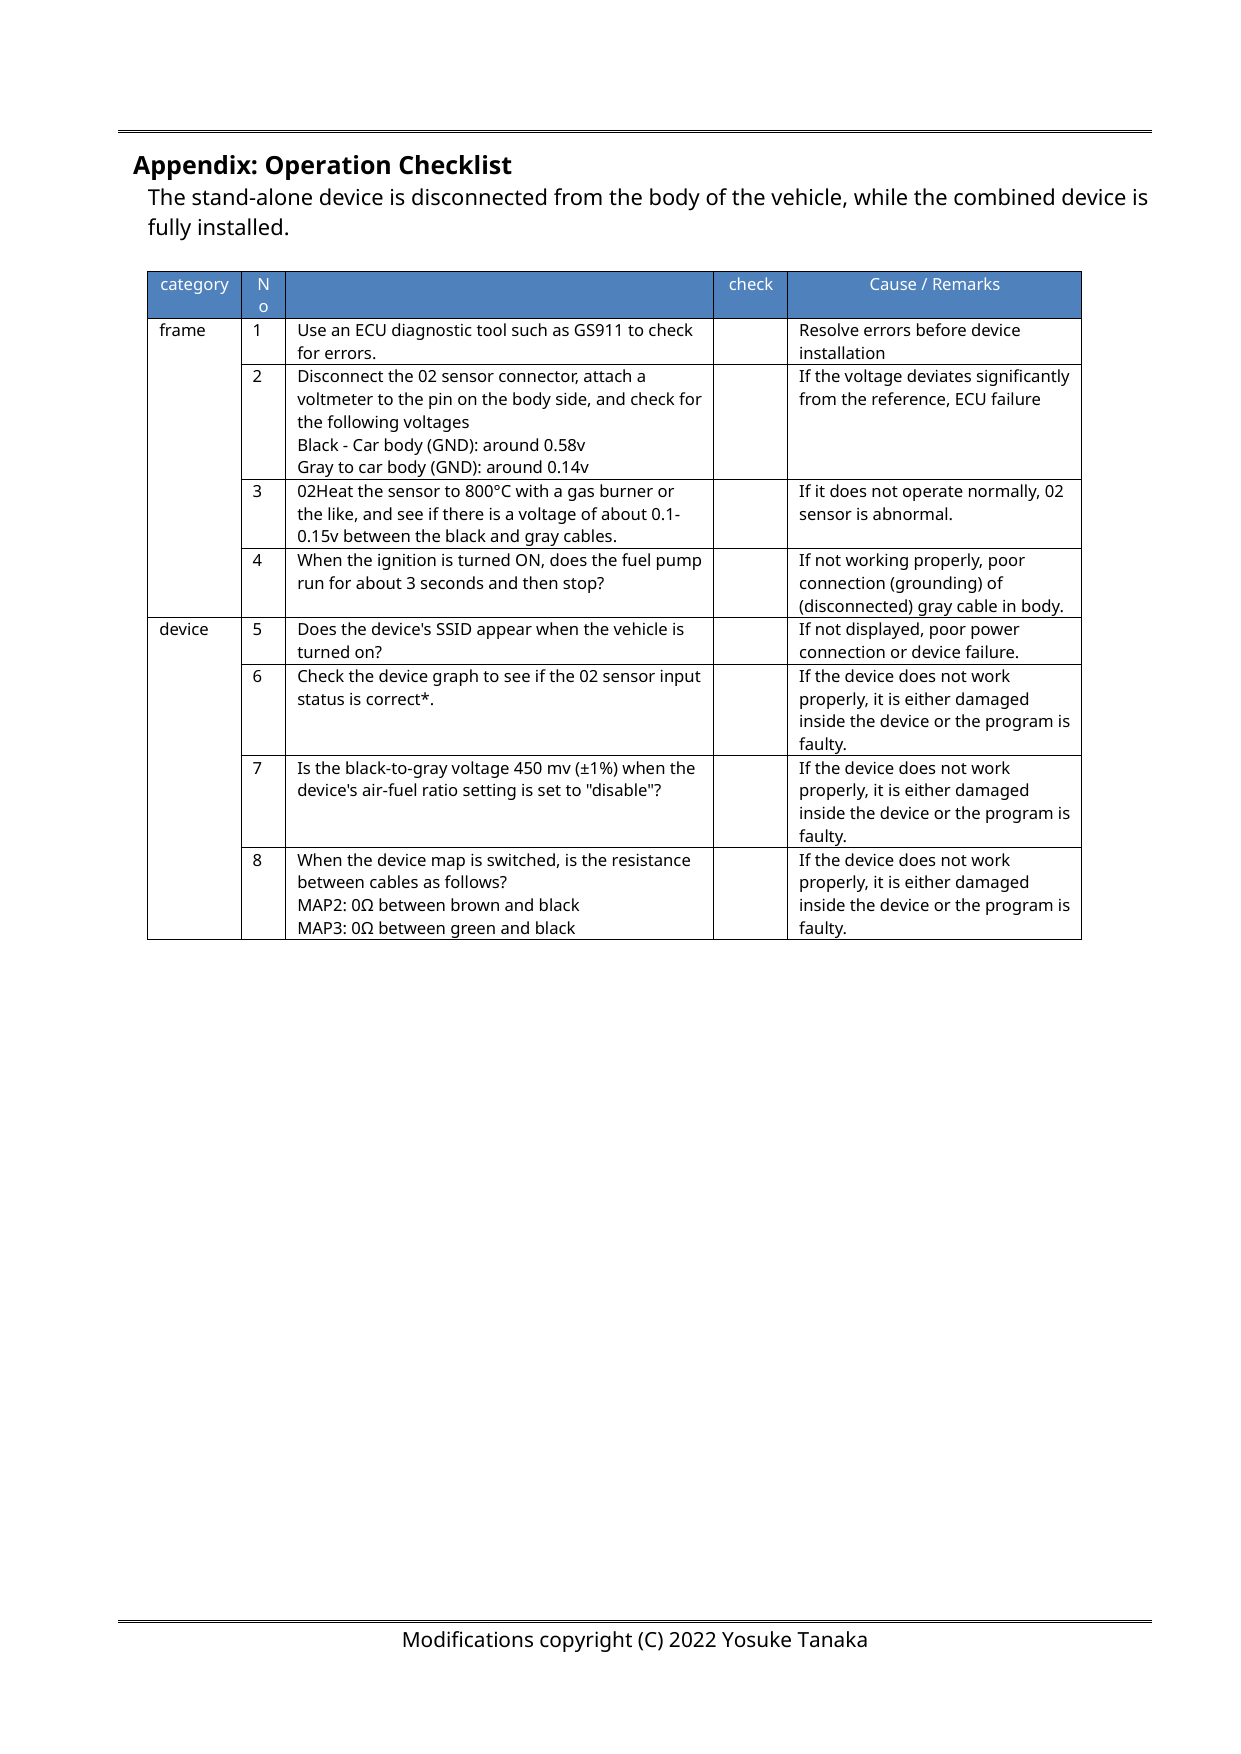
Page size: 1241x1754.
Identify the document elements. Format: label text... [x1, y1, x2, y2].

table_cell 5 [242, 618, 285, 663]
table_header category [148, 272, 241, 318]
table_cell If not displayed, poor power connection or device failure. [788, 618, 1081, 663]
table_cell [714, 665, 787, 755]
table_cell device [148, 618, 241, 939]
table_cell 7 [242, 756, 285, 847]
table_cell Use an ECU diagnostic tool such as GS911 to check for errors. [286, 319, 713, 364]
table_cell 1 [242, 319, 285, 364]
table_header check [714, 272, 787, 318]
table_cell Resolve errors before device installation [788, 319, 1081, 364]
table_cell 8 [242, 848, 285, 939]
table_cell [714, 549, 787, 617]
table_cell [714, 848, 787, 939]
table_cell If it does not operate normally, 02 sensor is abnormal. [788, 480, 1081, 548]
table_cell 4 [242, 549, 285, 617]
text The stand-alone device is disconnected from the body of the vehicle, while the combined device is fully installed. [148, 182, 1152, 241]
table_cell [714, 319, 787, 364]
table_header Cause / Remarks [788, 272, 1081, 318]
table_cell 6 [242, 665, 285, 755]
table_header [286, 272, 713, 318]
table_cell If the device does not work properly, it is either damaged inside the device or the program is faulty. [788, 665, 1081, 755]
table_cell If the voltage deviates significantly from the reference, ECU failure [788, 365, 1081, 479]
table_cell 02Heat the sensor to 800°C with a gas burner or the like, and see if there is a voltage of about 0.1-0.15v between the black and gray cables. [286, 480, 713, 548]
table_cell frame [148, 319, 241, 617]
table_cell Is the black-to-gray voltage 450 mv (±1%) when the device's air-fuel ratio setting is set to "disable"? [286, 756, 713, 847]
table_header No [242, 272, 285, 318]
title Appendix: Operation Checklist [133, 148, 1130, 182]
table_cell 3 [242, 480, 285, 548]
table_cell If the device does not work properly, it is either damaged inside the device or the program is faulty. [788, 756, 1081, 847]
table_cell If the device does not work properly, it is either damaged inside the device or the program is faulty. [788, 848, 1081, 939]
table_cell Disconnect the 02 sensor connector, attach a voltmeter to the pin on the body side, and check for the following voltages Black - Car body (GND): around 0.58v Gray to car body (GND): around 0.14v [286, 365, 713, 479]
table_cell 2 [242, 365, 285, 479]
table_cell [714, 756, 787, 847]
table_cell When the device map is switched, is the resistance between cables as follows? MAP2: 0Ω between brown and black MAP3: 0Ω between green and black [286, 848, 713, 939]
table_cell Check the device graph to see if the 02 sensor input status is correct*. [286, 665, 713, 755]
table_cell [714, 480, 787, 548]
table_cell When the ignition is turned ON, does the fuel pump run for about 3 seconds and then stop? [286, 549, 713, 617]
table_cell Does the device's SSID appear when the vehicle is turned on? [286, 618, 713, 663]
table_cell [714, 365, 787, 479]
table_cell [714, 618, 787, 663]
table_cell If not working properly, poor connection (grounding) of (disconnected) gray cable in body. [788, 549, 1081, 617]
